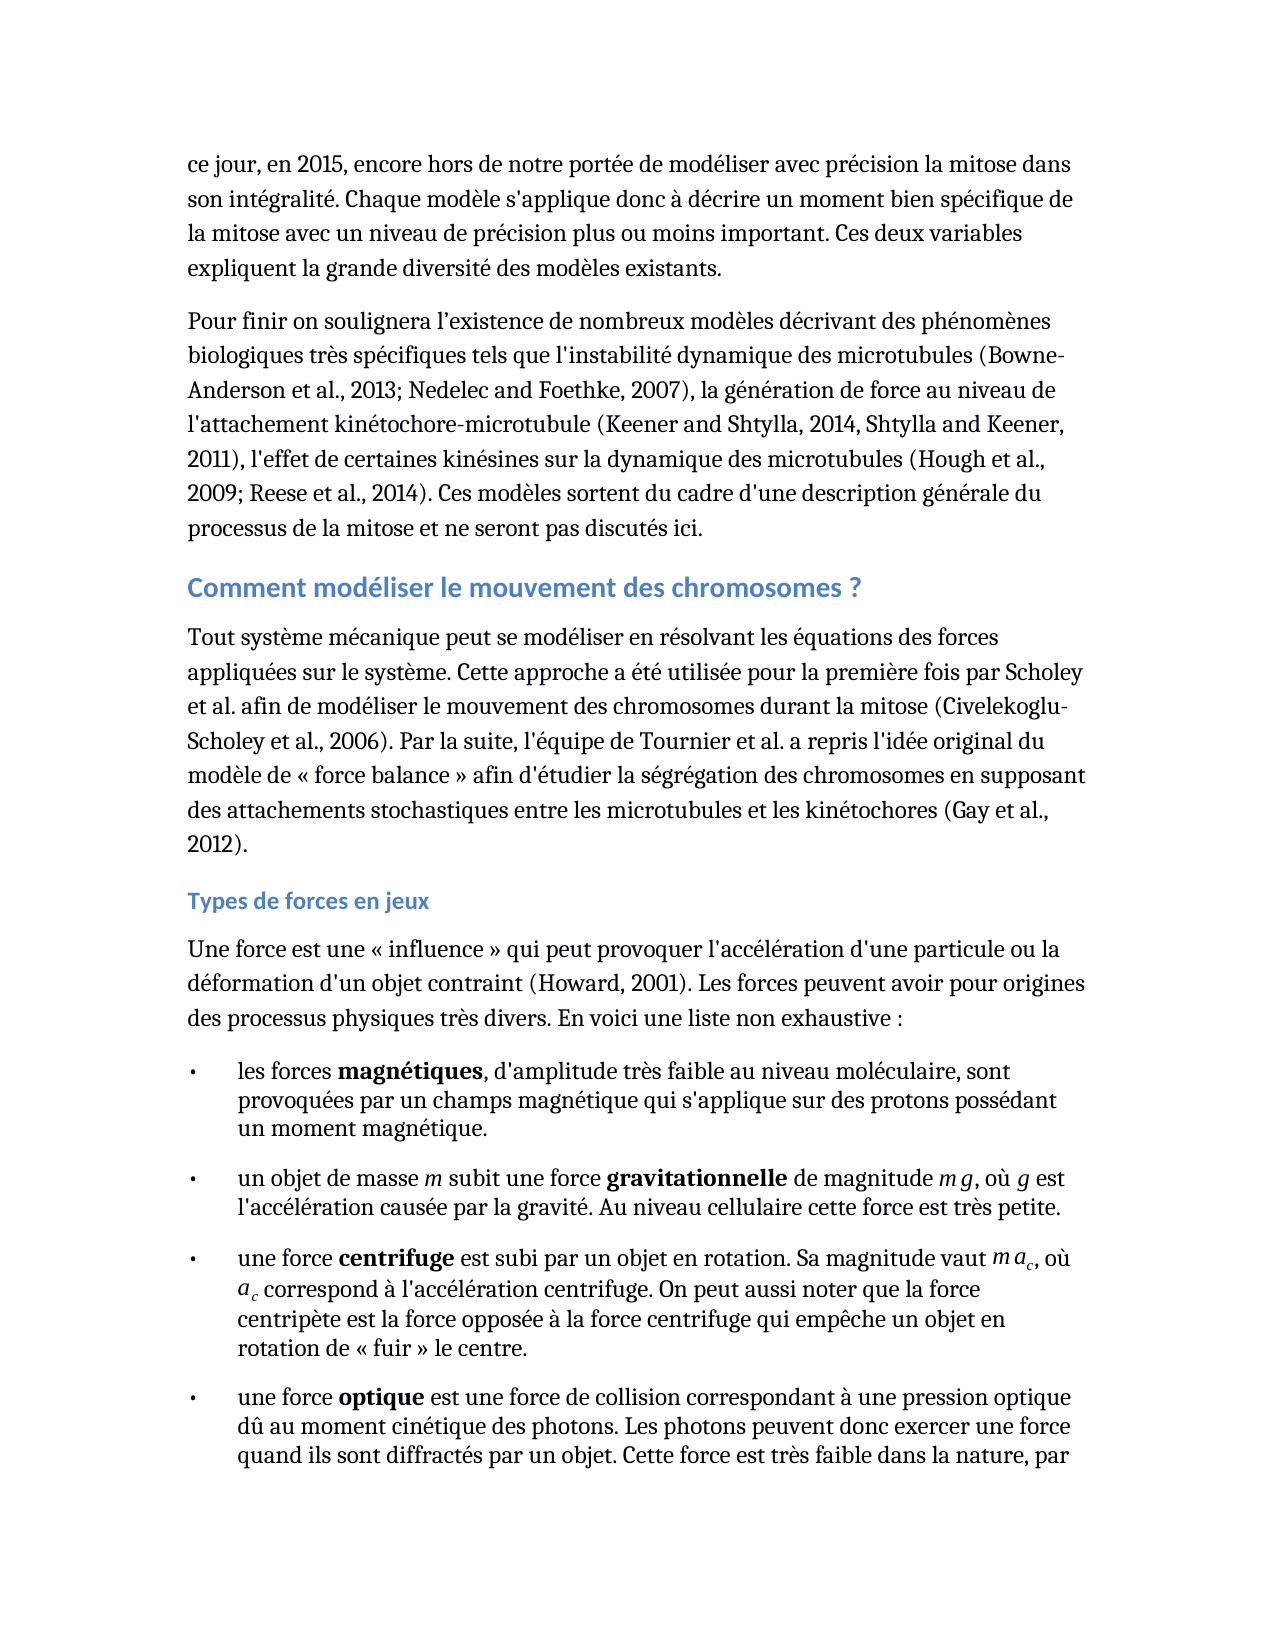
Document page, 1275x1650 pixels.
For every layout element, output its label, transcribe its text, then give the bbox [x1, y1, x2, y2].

subtitle Types de forces en jeux [187, 885, 1087, 916]
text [187, 150, 1087, 282]
text Tout système mécanique peut se modéliser en résolvant les équations des forces appliquées sur le système. Cette approche a été utilisée pour la première fois par Scholey et al. afin de modéliser le mouvement des chromosomes durant la mitose (Civelekoglu-Scholey et al., 2006). Par la suite, l'équipe de Tournier et al. a repris l'idée original du modèle de « force balance » afin d'étudier la ségrégation des chromosomes en supposant des attachements stochastiques entre les microtubules et les kinétochores (Gay et al., 2012). [187, 623, 1087, 859]
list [187, 1383, 1087, 1469]
list une force centrifuge est subi par un objet en rotation. Sa magnitude vaut , où correspond à l'accélération centrifuge. On peut aussi noter que la force centripète est la force opposée à la force centrifuge qui empêche un objet en rotation de « fuir » le centre. [187, 1242, 1087, 1362]
subtitle Comment modéliser le mouvement des chromosomes ? [187, 569, 1087, 604]
list un objet de masse subit une force gravitationnelle de magnitude , où est l'accélération causée par la gravité. Au niveau cellulaire cette force est très petite. [187, 1164, 1087, 1221]
text Pour finir on soulignera l’existence de nombreux modèles décrivant des phénomènes biologiques très spécifiques tels que l'instabilité dynamique des microtubules (Bowne-Anderson et al., 2013; Nedelec and Foethke, 2007), la génération de force au niveau de l'attachement kinétochore-microtubule (Keener and Shtylla, 2014, Shtylla and Keener, 2011), l'effet de certaines kinésines sur la dynamique des microtubules (Hough et al., 2009; Reese et al., 2014). Ces modèles sortent du cadre d'une description générale du processus de la mitose et ne seront pas discutés ici. [187, 307, 1087, 542]
list les forces magnétiques, d'amplitude très faible au niveau moléculaire, sont provoquées par un champs magnétique qui s'applique sur des protons possédant un moment magnétique. [187, 1057, 1087, 1143]
text Une force est une « influence » qui peut provoquer l'accélération d'une particule ou la déformation d'un objet contraint (Howard, 2001). Les forces peuvent avoir pour origines des processus physiques très divers. En voici une liste non exhaustive : [187, 935, 1087, 1032]
